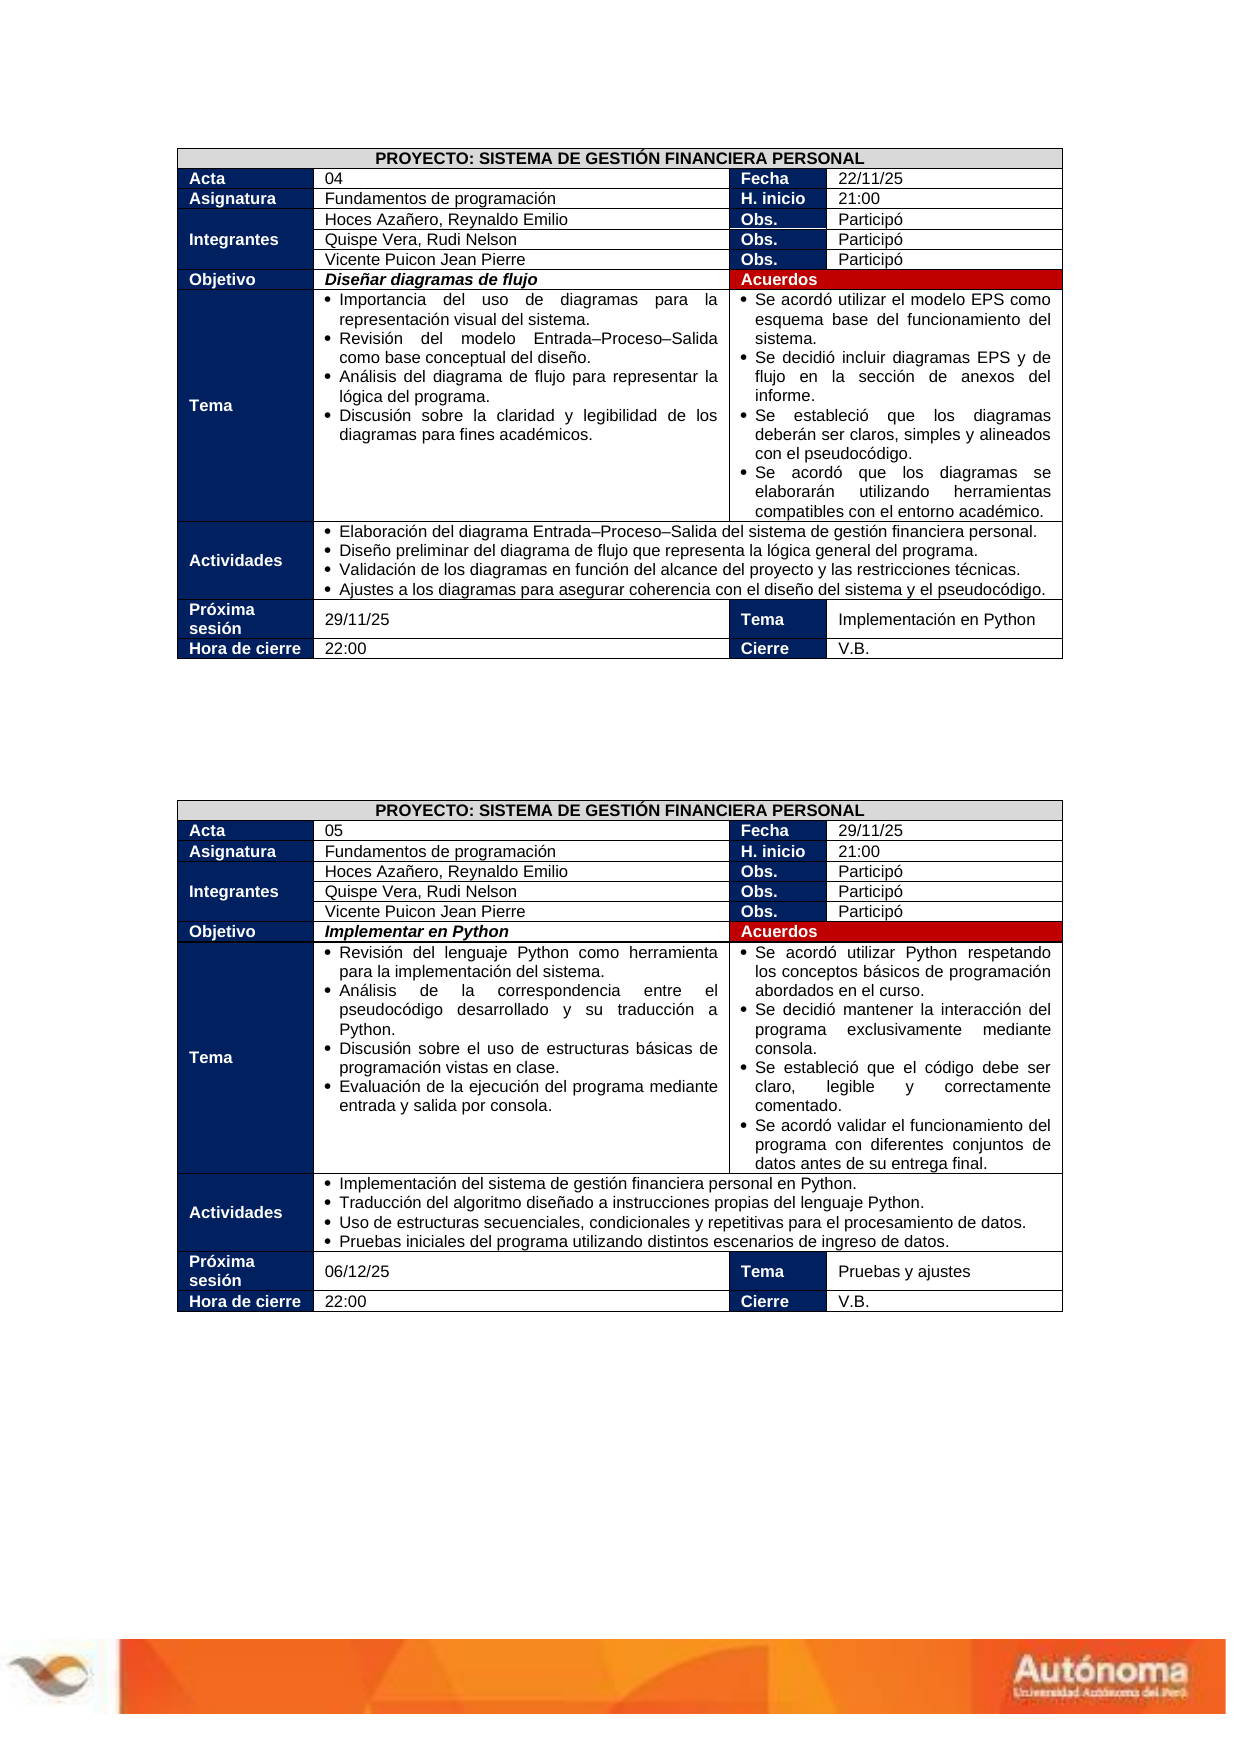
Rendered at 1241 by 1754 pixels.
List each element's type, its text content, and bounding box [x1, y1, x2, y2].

table_cell Participó [827, 209, 1062, 228]
table_cell Vicente Puicon Jean Pierre [314, 902, 729, 921]
table_cell 04 [314, 169, 729, 188]
table_cell Quispe Vera, Rudi Nelson [314, 882, 729, 901]
table_cell Objetivo [178, 922, 313, 941]
table_cell Implementación del sistema de gestión financiera personal en Python. Traducción del algoritmo diseñado a instrucciones propias del lenguaje Python. Uso de estructuras secuenciales, condicionales y repetitivas para el procesamiento de datos. Pruebas iniciales del programa utilizando distintos escenarios de ingreso de datos. [314, 1174, 1062, 1251]
table_cell Asignatura [178, 189, 313, 208]
table_cell Acuerdos [730, 270, 1062, 289]
table_cell 22/11/25 [827, 169, 1062, 188]
table_cell Próxima sesión [178, 600, 313, 638]
table_cell 21:00 [827, 189, 1062, 208]
picture [0, 1639, 1226, 1714]
table_cell 05 [314, 821, 729, 840]
table_cell Quispe Vera, Rudi Nelson [314, 230, 729, 249]
table_cell 29/11/25 [827, 821, 1062, 840]
table_cell Participó [827, 250, 1062, 269]
table_cell Hora de cierre [178, 639, 313, 658]
table_header PROYECTO: SISTEMA DE GESTIÓN FINANCIERA PERSONAL [178, 149, 1062, 168]
table_cell Diseñar diagramas de flujo [314, 270, 729, 289]
table_cell Participó [827, 230, 1062, 249]
table_cell Fundamentos de programación [314, 189, 729, 208]
table_cell Importancia del uso de diagramas para la representación visual del sistema. Revisión del modelo Entrada–Proceso–Salida como base conceptual del diseño. Análisis del diagrama de flujo para representar la lógica del programa. Discusión sobre la claridad y legibilidad de los diagramas para fines académicos. [314, 290, 729, 521]
table_cell Acta [178, 169, 313, 188]
table_cell Vicente Puicon Jean Pierre [314, 250, 729, 269]
table_cell Obs. [730, 250, 826, 269]
table_cell V.B. [827, 1291, 1062, 1311]
table_cell Hora de cierre [178, 1291, 313, 1311]
table_cell H. inicio [730, 841, 826, 861]
table_cell H. inicio [730, 189, 826, 208]
table_cell Cierre [730, 639, 826, 658]
table_cell Tema [730, 600, 826, 638]
table_cell Se acordó utilizar el modelo EPS como esquema base del funcionamiento del sistema. Se decidió incluir diagramas EPS y de flujo en la sección de anexos del informe. Se estableció que los diagramas deberán ser claros, simples y alineados con el pseudocódigo. Se acordó que los diagramas se elaborarán utilizando herramientas compatibles con el entorno académico. [730, 290, 1062, 521]
table_cell Actividades [178, 1174, 313, 1251]
table_cell Participó [827, 882, 1062, 901]
table_cell Pruebas y ajustes [827, 1252, 1062, 1290]
table_cell 29/11/25 [314, 600, 729, 638]
table_cell Implementación en Python [827, 600, 1062, 638]
table_cell Obs. [730, 230, 826, 249]
table_cell Implementar en Python [314, 922, 729, 941]
table_cell Integrantes [178, 209, 313, 269]
table_cell Hoces Azañero, Reynaldo Emilio [314, 209, 729, 228]
table_cell Actividades [178, 522, 313, 599]
table_cell Obs. [730, 862, 826, 881]
table_cell Objetivo [178, 270, 313, 289]
table_cell Tema [178, 943, 313, 1173]
table_cell Revisión del lenguaje Python como herramienta para la implementación del sistema. Análisis de la correspondencia entre el pseudocódigo desarrollado y su traducción a Python. Discusión sobre el uso de estructuras básicas de programación vistas en clase. Evaluación de la ejecución del programa mediante entrada y salida por consola. [314, 943, 729, 1173]
table_cell Participó [827, 902, 1062, 921]
table_cell Próxima sesión [178, 1252, 313, 1290]
table_cell 22:00 [314, 1291, 729, 1311]
table_cell Hoces Azañero, Reynaldo Emilio [314, 862, 729, 881]
table_cell 22:00 [314, 639, 729, 658]
table_cell Participó [827, 862, 1062, 881]
table_cell Fecha [730, 169, 826, 188]
table_cell Tema [178, 290, 313, 521]
table_cell Fundamentos de programación [314, 841, 729, 861]
table_cell 21:00 [827, 841, 1062, 861]
table_cell Asignatura [178, 841, 313, 861]
table_cell Obs. [730, 209, 826, 228]
table_cell 06/12/25 [314, 1252, 729, 1290]
table_cell Se acordó utilizar Python respetando los conceptos básicos de programación abordados en el curso. Se decidió mantener la interacción del programa exclusivamente mediante consola. Se estableció que el código debe ser claro, legible y correctamente comentado. Se acordó validar el funcionamiento del programa con diferentes conjuntos de datos antes de su entrega final. [730, 943, 1062, 1173]
table_cell Obs. [730, 882, 826, 901]
table_cell Fecha [730, 821, 826, 840]
table_cell Tema [730, 1252, 826, 1290]
table_cell Obs. [730, 902, 826, 921]
table_cell Integrantes [178, 862, 313, 921]
table_header PROYECTO: SISTEMA DE GESTIÓN FINANCIERA PERSONAL [178, 801, 1062, 820]
table_cell Acta [178, 821, 313, 840]
table_cell Cierre [730, 1291, 826, 1311]
table_cell V.B. [827, 639, 1062, 658]
table_cell Elaboración del diagrama Entrada–Proceso–Salida del sistema de gestión financiera personal. Diseño preliminar del diagrama de flujo que representa la lógica general del programa. Validación de los diagramas en función del alcance del proyecto y las restricciones técnicas. Ajustes a los diagramas para asegurar coherencia con el diseño del sistema y el pseudocódigo. [314, 522, 1062, 599]
table_cell Acuerdos [730, 922, 1062, 941]
